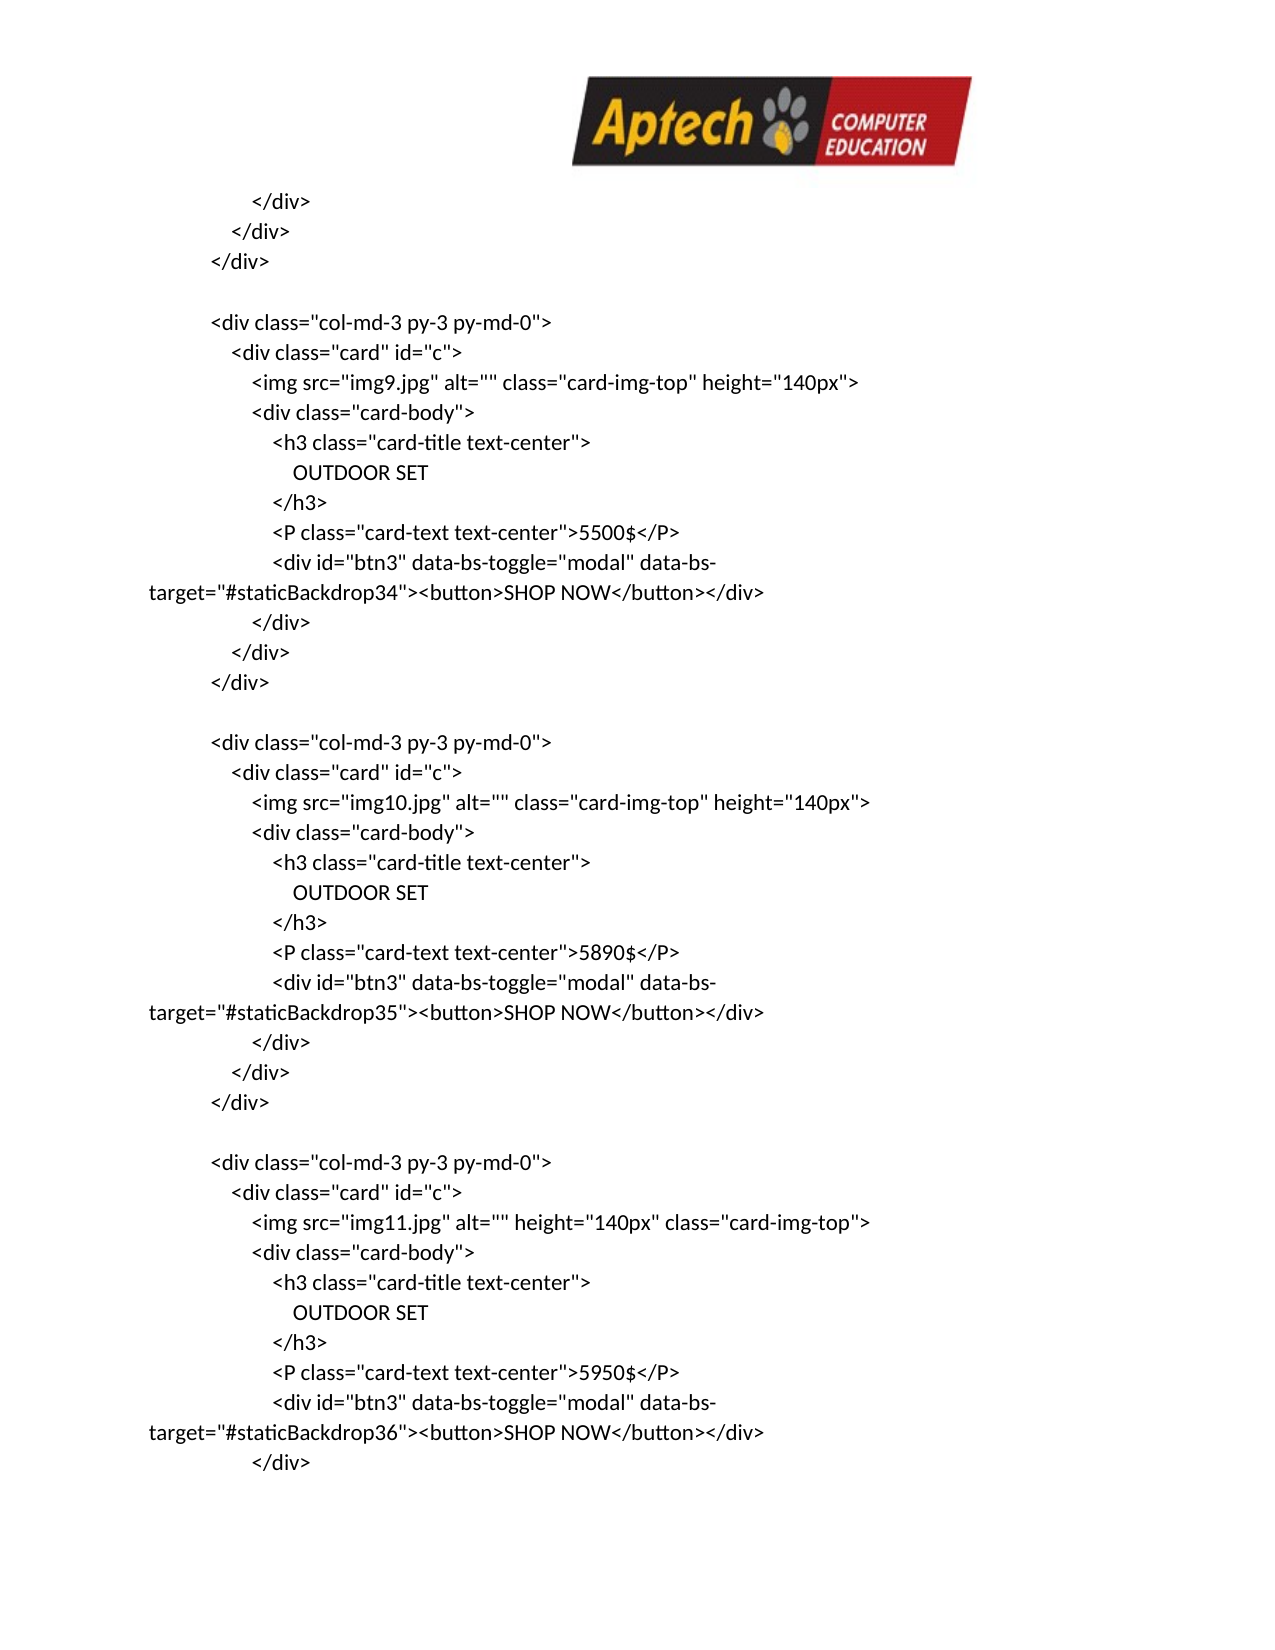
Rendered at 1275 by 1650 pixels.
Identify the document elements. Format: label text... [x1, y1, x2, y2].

text <div id="btn3" data-bs-toggle="modal" data-bs- [148, 1388, 1142, 1416]
text <img src="img10.jpg" alt="" class="card-img-top" height="140px"> [148, 788, 1142, 816]
text <P class="card-text text-center">5500$</P> [148, 518, 1142, 546]
text target="#staticBackdrop34"><button>SHOP NOW</button></div> [148, 578, 1142, 606]
text <div class="card-body"> [148, 818, 1142, 846]
text <div class="col-md-3 py-3 py-md-0"> [148, 1148, 1142, 1176]
text <div class="card-body"> [148, 1238, 1142, 1266]
text <div id="btn3" data-bs-toggle="modal" data-bs- [148, 548, 1142, 576]
text <img src="img11.jpg" alt="" height="140px" class="card-img-top"> [148, 1208, 1142, 1236]
text </div> [148, 1448, 1142, 1476]
text </h3> [148, 488, 1142, 516]
text <P class="card-text text-center">5890$</P> [148, 938, 1142, 966]
text <div class="col-md-3 py-3 py-md-0"> [148, 308, 1142, 336]
text target="#staticBackdrop36"><button>SHOP NOW</button></div> [148, 1418, 1142, 1446]
text <h3 class="card-title text-center"> [148, 1268, 1142, 1296]
text <div id="btn3" data-bs-toggle="modal" data-bs- [148, 968, 1142, 996]
text </div> [148, 638, 1142, 666]
text <P class="card-text text-center">5950$</P> [148, 1358, 1142, 1386]
text <div class="card-body"> [148, 398, 1142, 426]
text </div> [148, 1058, 1142, 1086]
text OUTDOOR SET [148, 458, 1142, 486]
text </div> [148, 187, 1142, 216]
text target="#staticBackdrop35"><button>SHOP NOW</button></div> [148, 998, 1142, 1026]
text </h3> [148, 908, 1142, 936]
text <img src="img9.jpg" alt="" class="card-img-top" height="140px"> [148, 368, 1142, 396]
text <div class="card" id="c"> [148, 1178, 1142, 1206]
text </div> [148, 608, 1142, 636]
text </div> [148, 1088, 1142, 1116]
text </div> [148, 217, 1142, 246]
text </div> [148, 1028, 1142, 1056]
text <div class="col-md-3 py-3 py-md-0"> [148, 728, 1142, 756]
picture [571, 76, 993, 187]
text <div class="card" id="c"> [148, 758, 1142, 786]
text </h3> [148, 1328, 1142, 1356]
text <h3 class="card-title text-center"> [148, 848, 1142, 876]
text OUTDOOR SET [148, 1298, 1142, 1326]
text OUTDOOR SET [148, 878, 1142, 906]
text <h3 class="card-title text-center"> [148, 428, 1142, 456]
text </div> [148, 668, 1142, 696]
text </div> [148, 247, 1142, 276]
text <div class="card" id="c"> [148, 338, 1142, 366]
